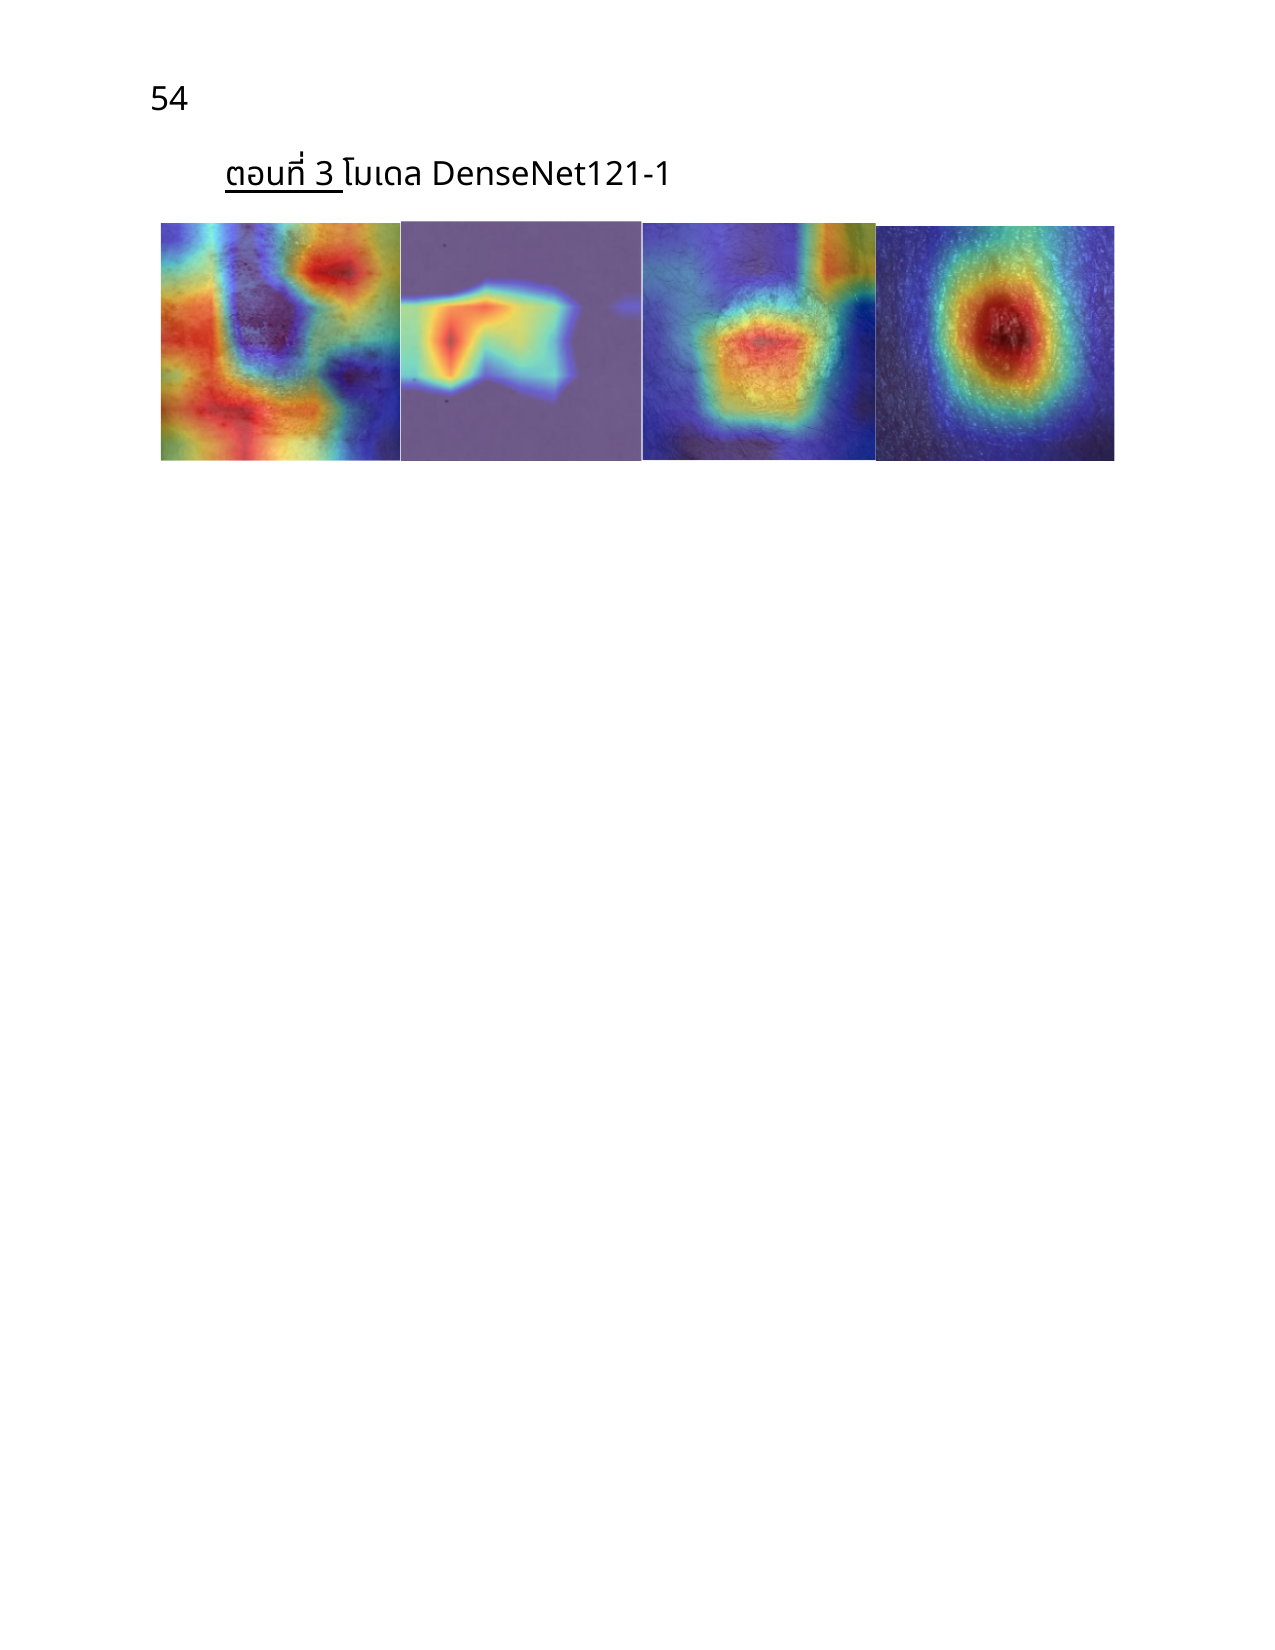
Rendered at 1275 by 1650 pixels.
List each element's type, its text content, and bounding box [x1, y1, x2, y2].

picture [160, 221, 1115, 461]
text ตอนที่ 3 โมเดล DenseNet121-1 [150, 150, 1125, 201]
